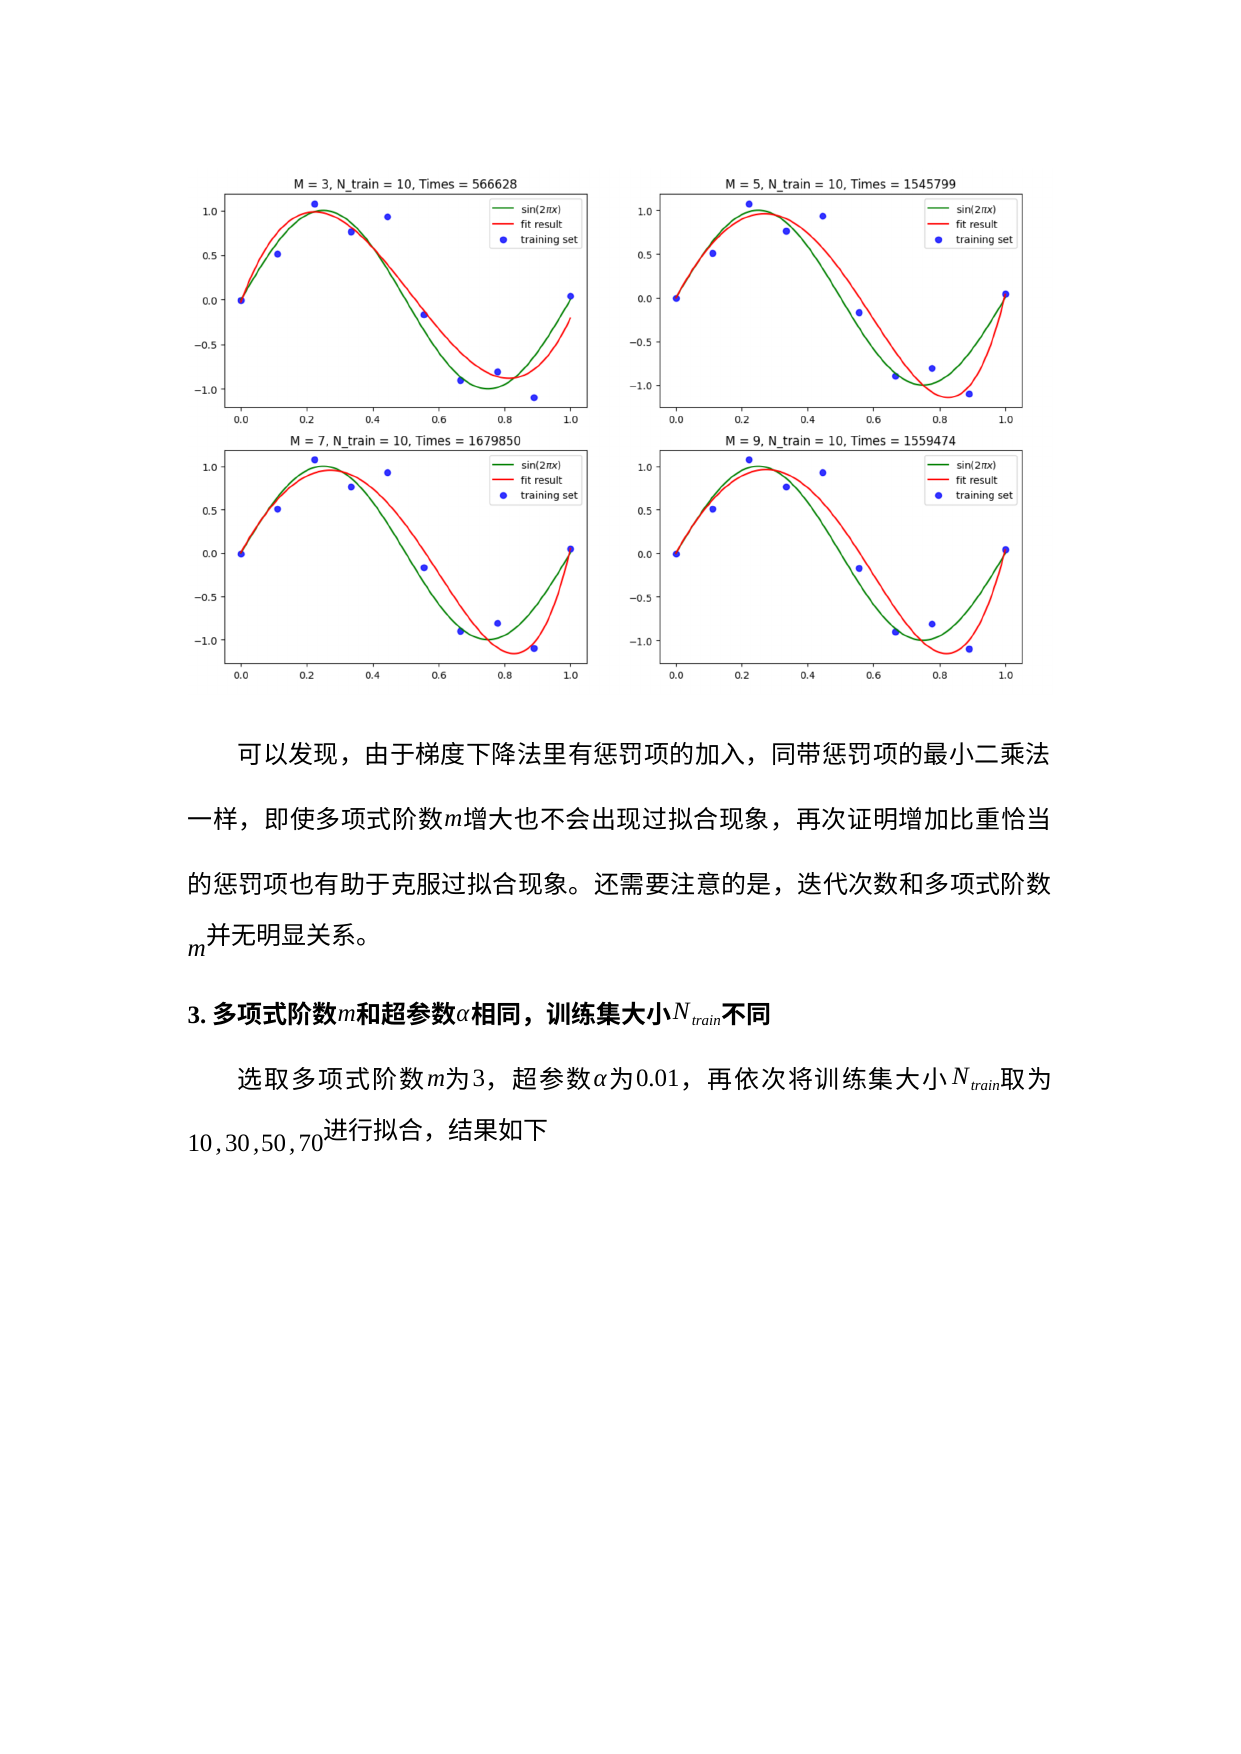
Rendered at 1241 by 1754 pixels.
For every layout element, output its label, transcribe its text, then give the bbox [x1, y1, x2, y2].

text 3. 多项式阶数和超参数相同，训练集大小不同 [187, 981, 1053, 1046]
text 可以发现，由于梯度下降法里有惩罚项的加入，同带惩罚项的最小二乘法一样，即使多项式阶数增大也不会出现过拟合现象，再次证明增加比重恰当的惩罚项也有助于克服过拟合现象。还需要注意的是，迭代次数和多项式阶数并无明显关系。 [187, 721, 1053, 981]
text 选取多项式阶数为，超参数为，再依次将训练集大小取为进行拟合，结果如下 [187, 1046, 1053, 1176]
picture [187, 168, 1053, 695]
